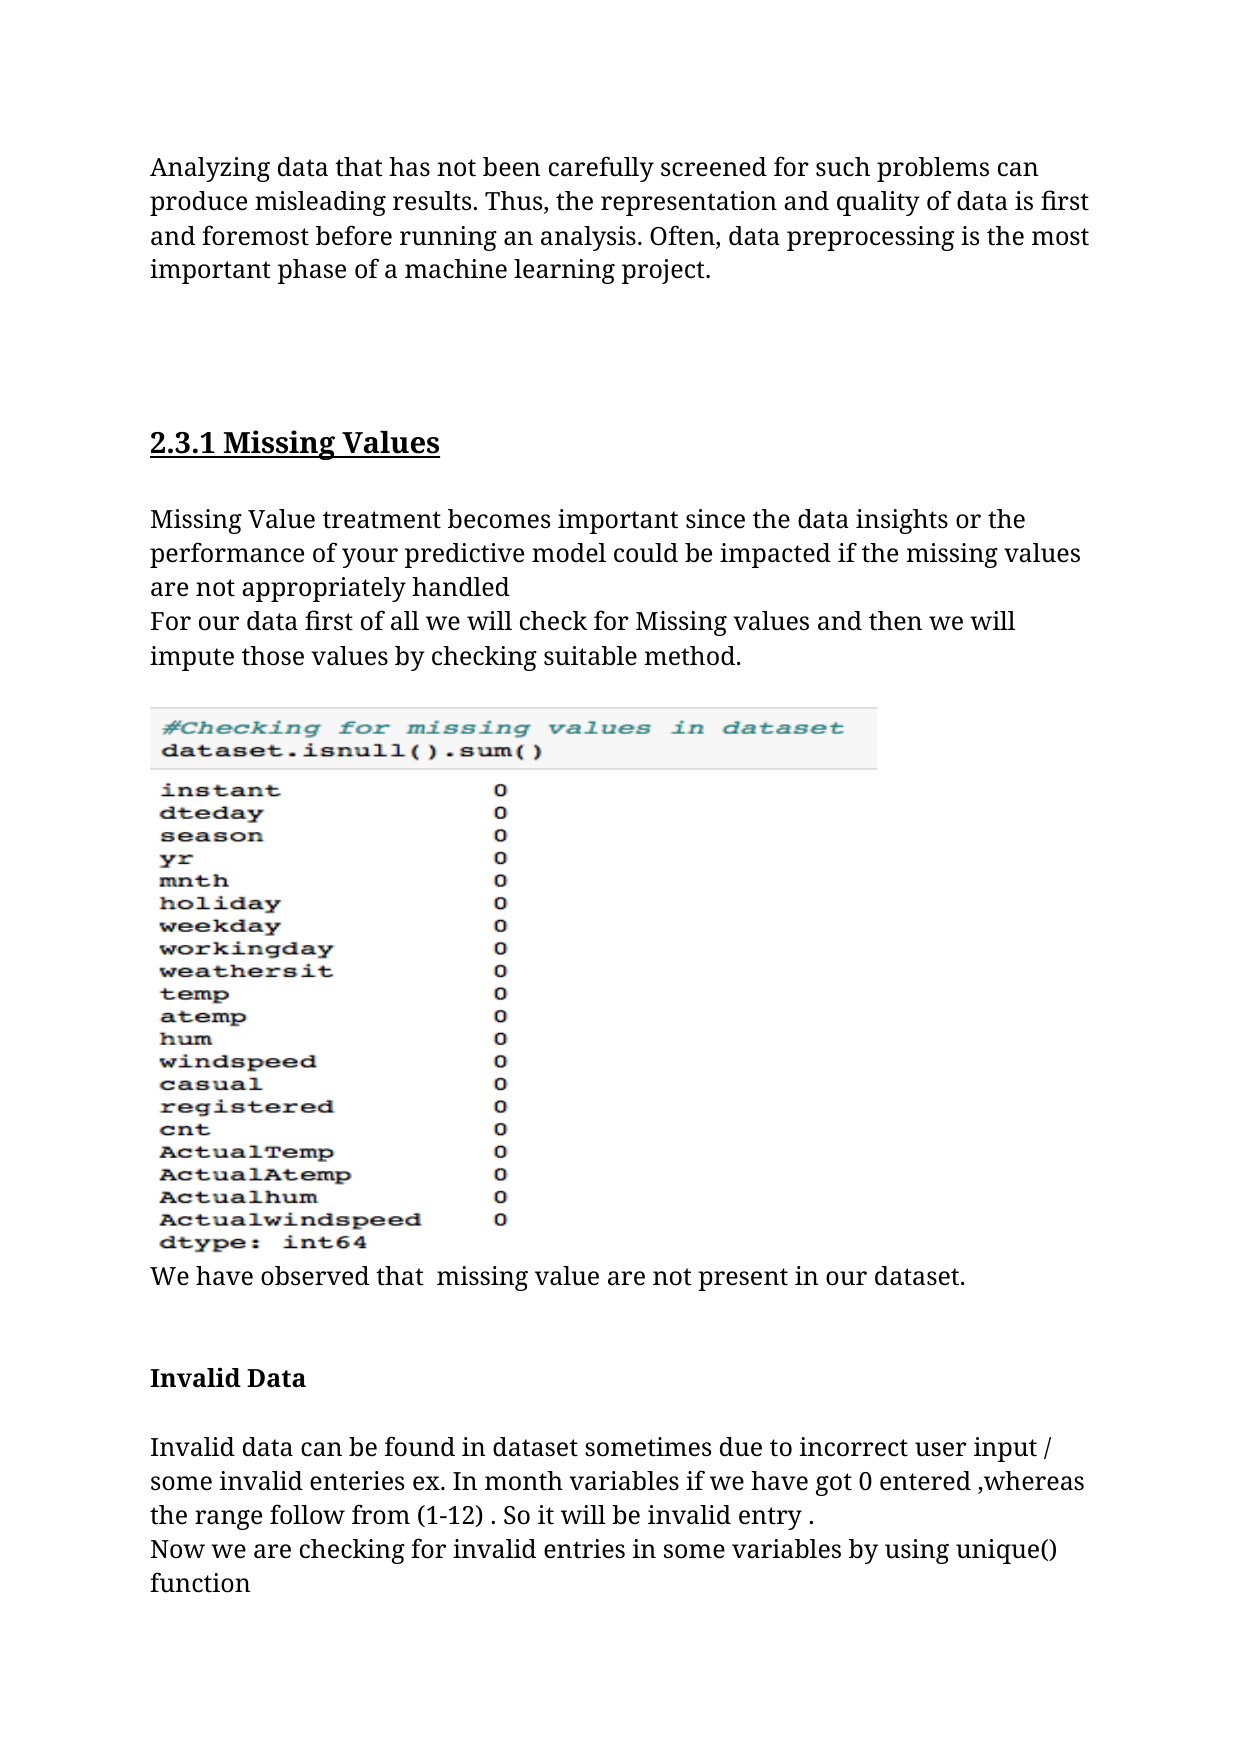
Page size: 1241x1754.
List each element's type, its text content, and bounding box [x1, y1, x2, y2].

picture [150, 706, 877, 1259]
text We have observed that missing value are not present in our dataset. [150, 1259, 1090, 1293]
text Invalid data can be found in dataset sometimes due to incorrect user input / some invalid enteries ex. In month variables if we have got 0 entered ,whereas the range follow from (1-12) . So it will be invalid entry . [150, 1429, 1090, 1531]
text For our data first of all we will check for Missing values and then we will impute those values by checking suitable method. [150, 604, 1090, 672]
text Invalid Data [150, 1361, 1090, 1395]
text Missing Value treatment becomes important since the data insights or the performance of your predictive model could be impacted if the missing values are not appropriately handled [150, 502, 1090, 604]
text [150, 150, 1090, 286]
text Now we are checking for invalid entries in some variables by using unique() function [150, 1531, 1090, 1599]
text 2.3.1 Missing Values [150, 422, 1090, 462]
